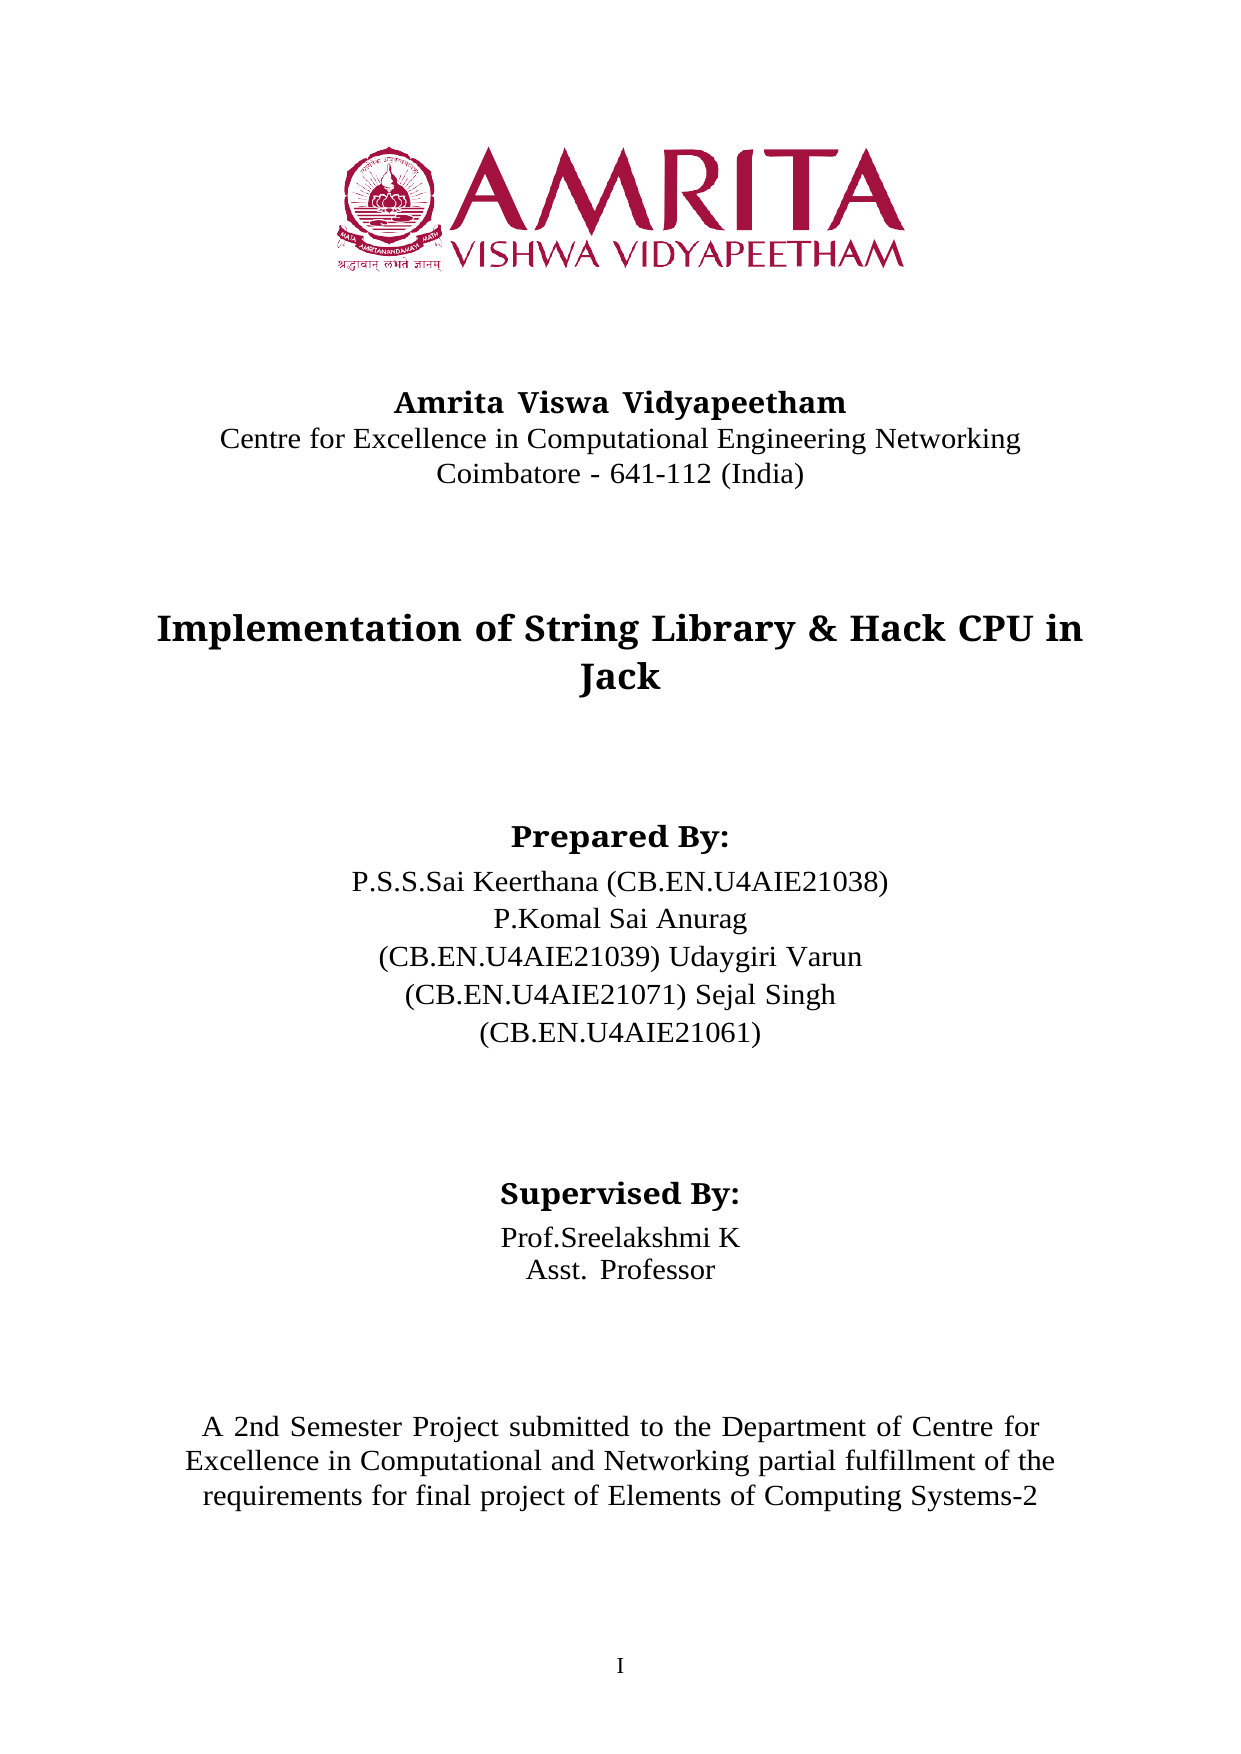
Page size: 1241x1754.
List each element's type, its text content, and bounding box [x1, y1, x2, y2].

picture [337, 146, 905, 272]
text Supervised By: [218, 1173, 1022, 1213]
text Prof.Sreelakshmi K Asst. Professor [500, 1222, 741, 1286]
text Implementation of String Library & Hack CPU in Jack [148, 604, 1092, 700]
text Amrita Viswa Vidyapeetham [218, 383, 1022, 422]
text Prepared By: [218, 816, 1022, 856]
text P.S.S.Sai Keerthana (CB.EN.U4AIE21038) [218, 864, 1023, 897]
text Centre for Excellence in Computational Engineering Networking Coimbatore - 641-112 (India) [218, 422, 1022, 490]
text P.Komal Sai Anurag (CB.EN.U4AIE21039) Udaygiri Varun (CB.EN.U4AIE21071) Sejal Singh (CB.EN.U4AIE21061) [349, 901, 891, 1048]
text A 2nd Semester Project submitted to the Department of Centre for Excellence in Computational and Networking partial fulfillment of the requirements for final project of Elements of Computing Systems-2 [183, 1409, 1057, 1512]
